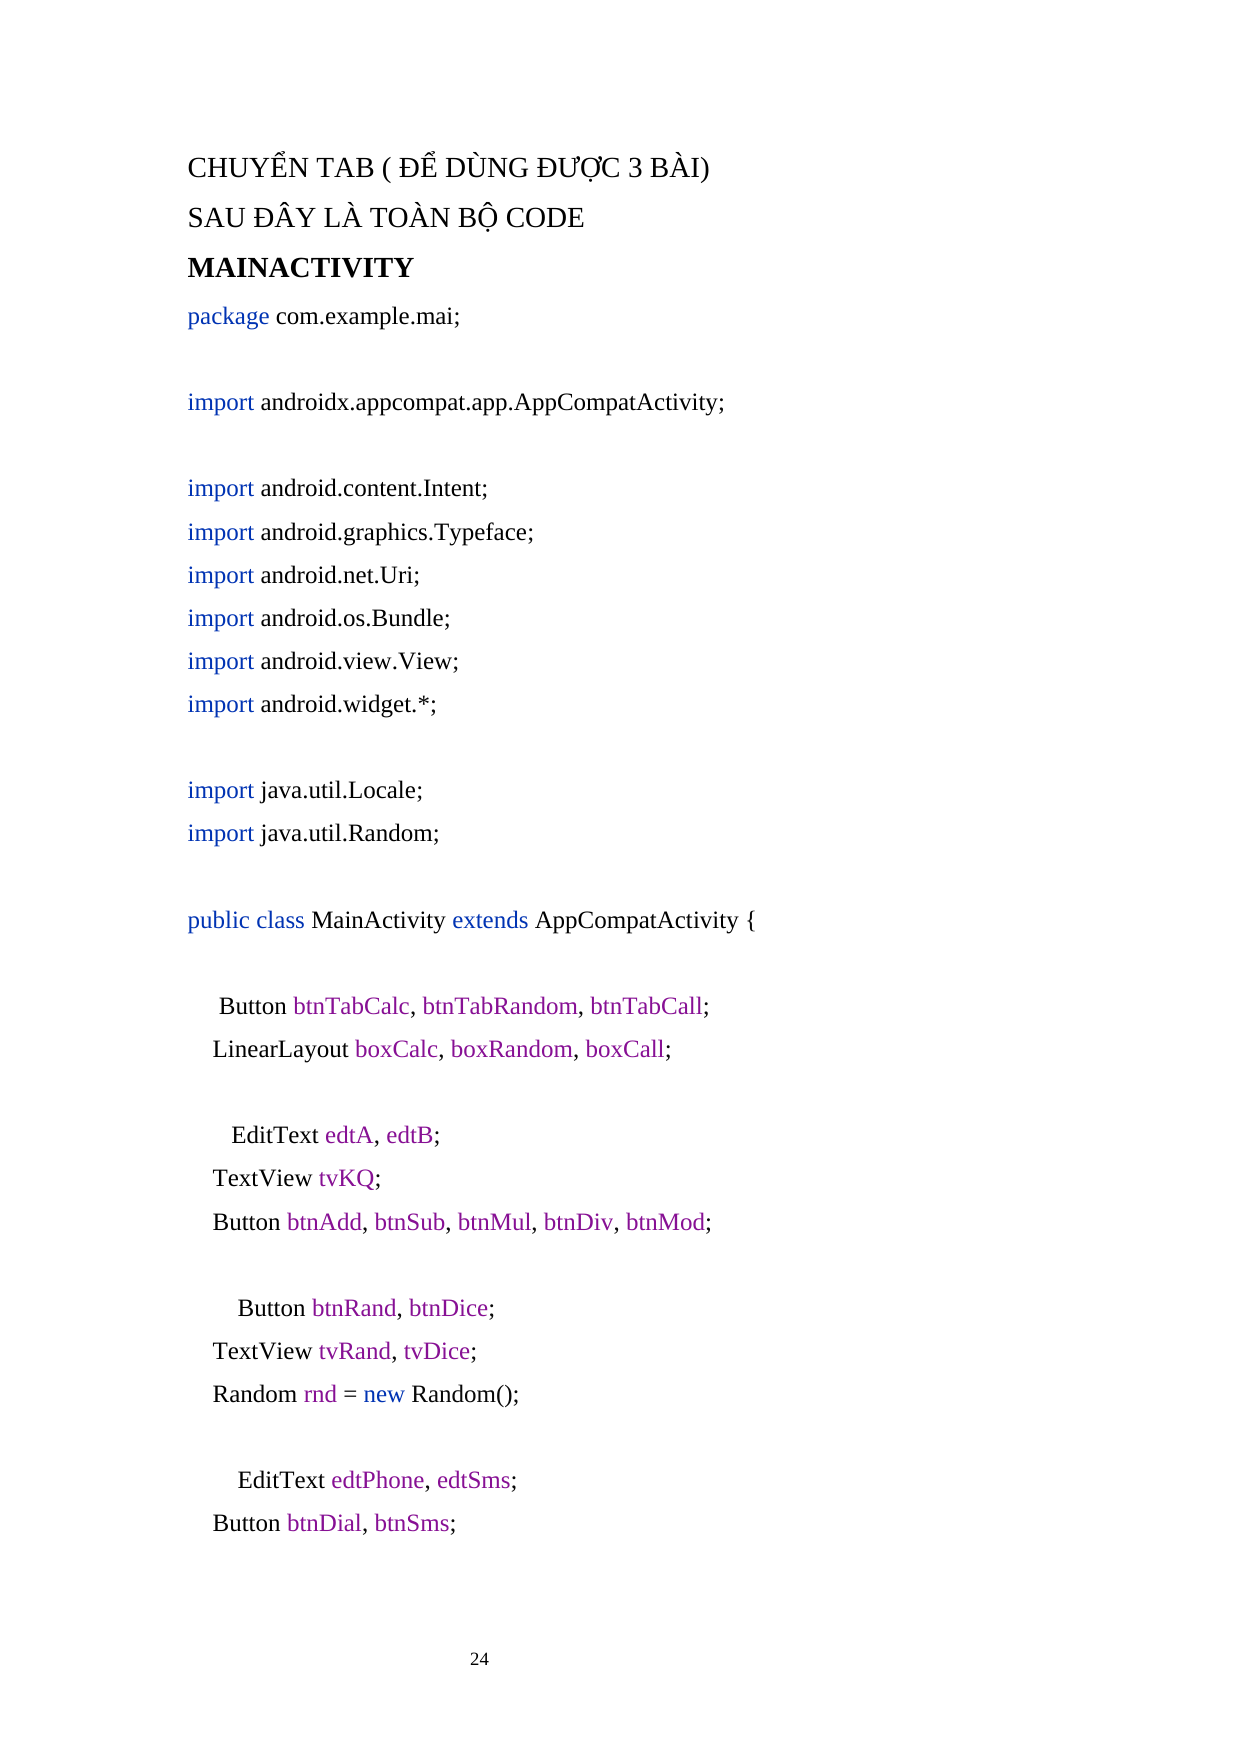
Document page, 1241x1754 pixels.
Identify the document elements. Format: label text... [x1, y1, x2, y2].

list CHUYỂN TAB ( ĐỂ DÙNG ĐƯỢC 3 BÀI) [187, 150, 1053, 183]
list SAU ĐÂY LÀ TOÀN BỘ CODE [187, 200, 1053, 234]
list MAINACTIVITY [187, 251, 1053, 284]
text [187, 301, 1053, 1580]
